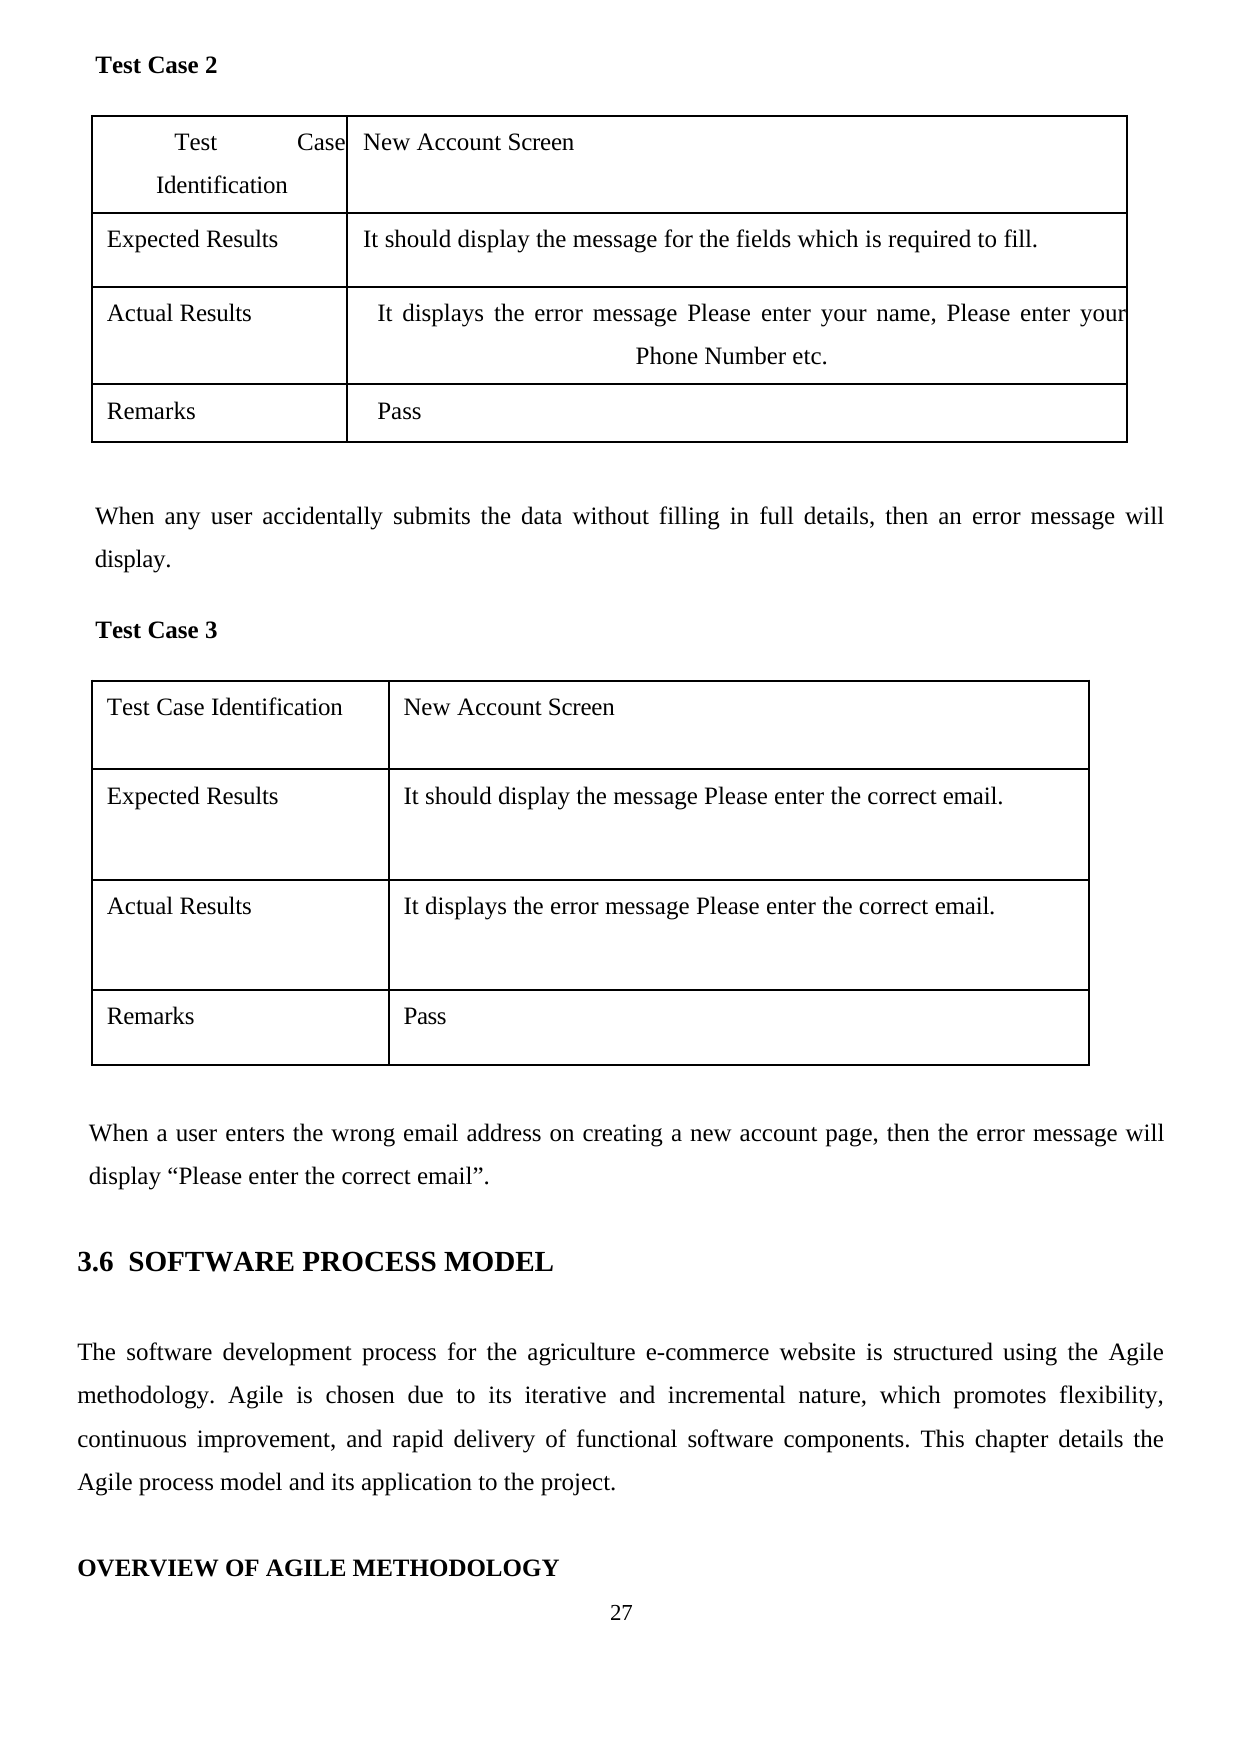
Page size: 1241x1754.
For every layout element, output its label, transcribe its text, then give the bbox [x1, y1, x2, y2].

table_header New Account Screen [348, 117, 1126, 212]
table_cell Actual Results [93, 881, 388, 989]
table_cell It should display the message for the fields which is required to fill. [348, 214, 1126, 286]
text When a user enters the wrong email address on creating a new account page, then the error message will display “Please enter the correct email”. [89, 1118, 1165, 1190]
text Test Case 2 [95, 50, 1165, 79]
table_cell Expected Results [93, 214, 346, 286]
text 3.6 SOFTWARE PROCESS MODEL [77, 1244, 1165, 1277]
table_header Test Case Identification [93, 682, 388, 768]
text The software development process for the agriculture e-commerce website is structured using the Agile methodology. Agile is chosen due to its iterative and incremental nature, which promotes flexibility, continuous improvement, and rapid delivery of functional software components. This chapter details the Agile process model and its application to the project. [77, 1337, 1165, 1496]
table_cell It displays the error message Please enter your name, Please enter your Phone Number etc. [348, 288, 1126, 383]
table_cell Pass [348, 385, 1126, 441]
table_cell Pass [390, 991, 1088, 1064]
text OVERVIEW OF AGILE METHODOLOGY [77, 1553, 1165, 1582]
table_cell Actual Results [93, 288, 346, 383]
text When any user accidentally submits the data without filling in full details, then an error message will display. [94, 501, 1165, 573]
table_cell Expected Results [93, 770, 388, 878]
table_cell It should display the message Please enter the correct email. [390, 770, 1088, 878]
table_cell Remarks [93, 991, 388, 1064]
table_cell It displays the error message Please enter the correct email. [390, 881, 1088, 989]
table_header Test Case Identification [93, 117, 346, 212]
table_cell Remarks [93, 385, 346, 441]
table_header New Account Screen [390, 682, 1088, 768]
text Test Case 3 [95, 615, 1165, 644]
